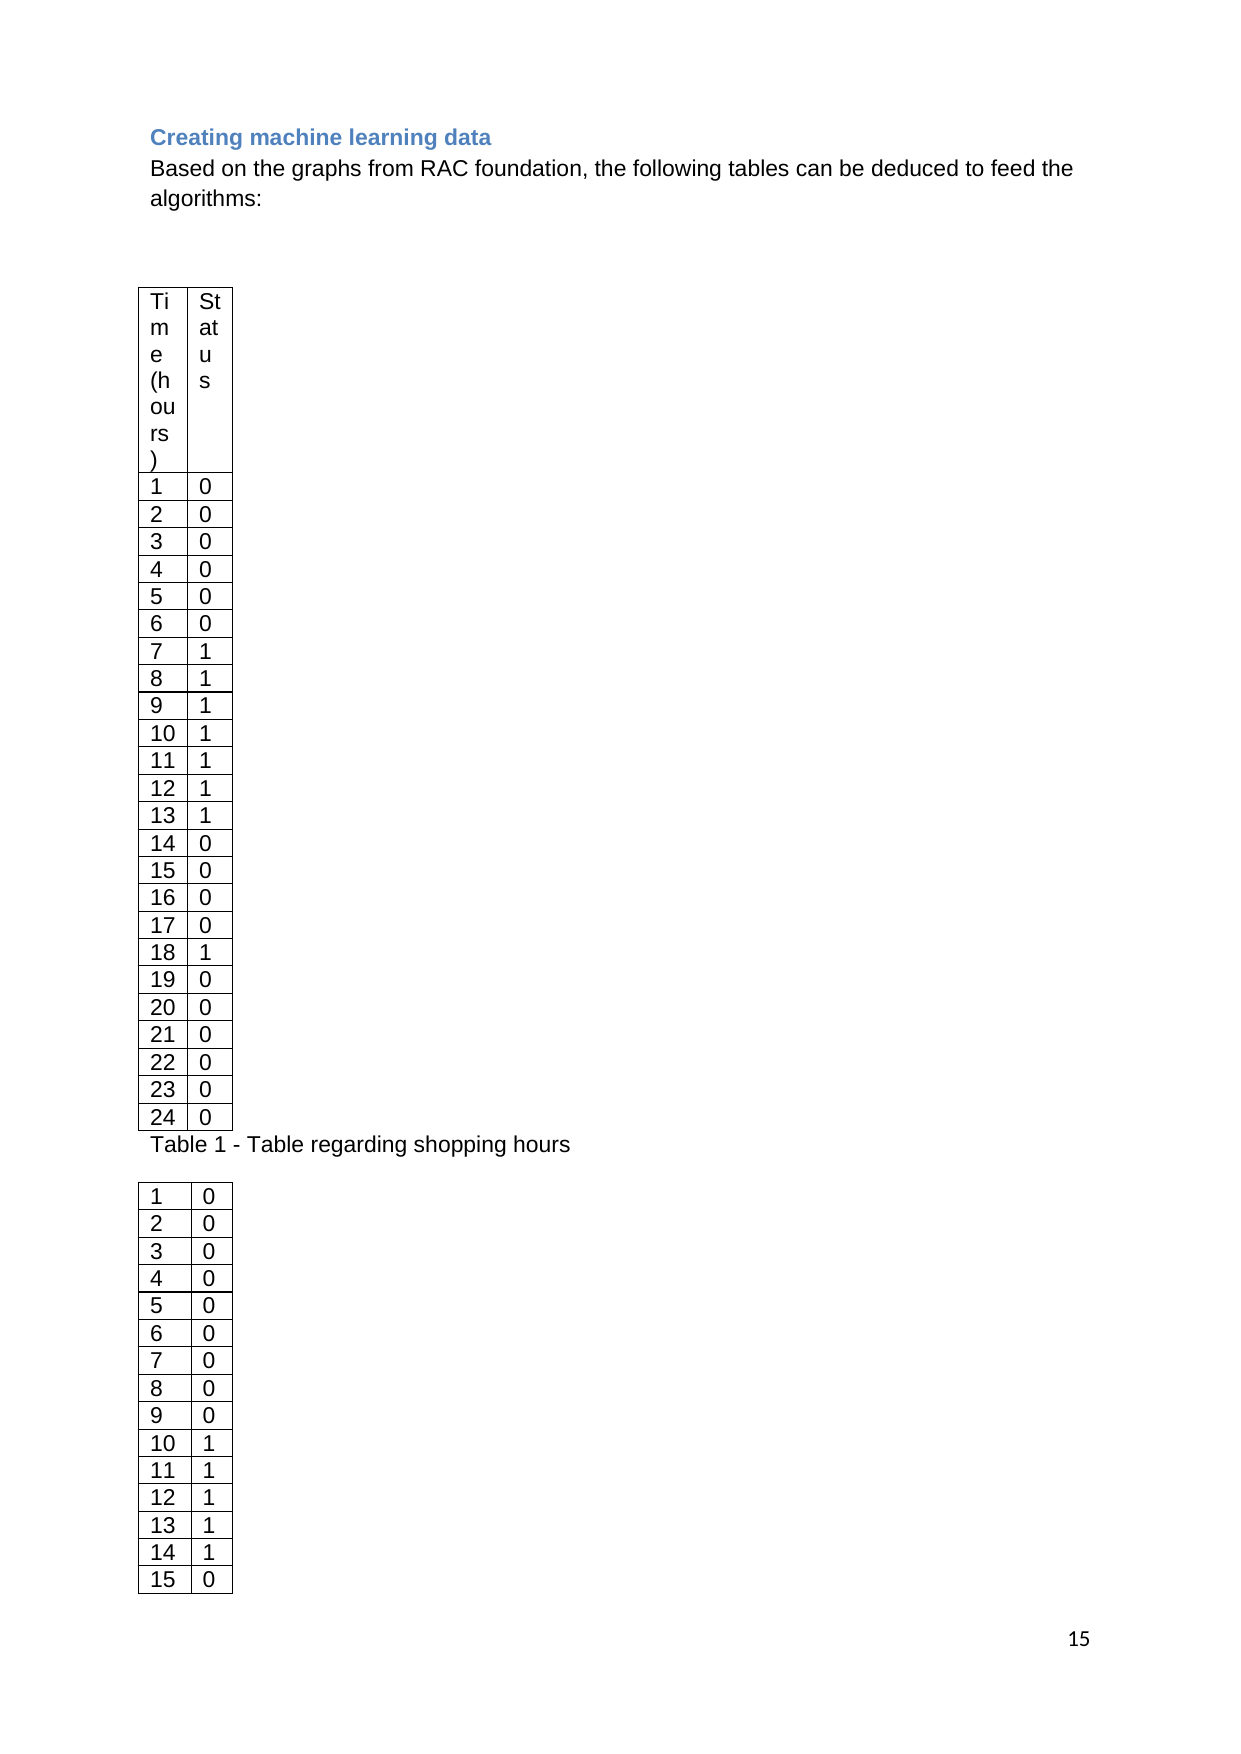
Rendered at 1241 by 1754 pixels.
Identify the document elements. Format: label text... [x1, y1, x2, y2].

table_cell 1 [188, 775, 232, 801]
table_cell 1 [188, 638, 232, 664]
table_cell 6 [139, 1320, 191, 1346]
table_cell 3 [139, 1238, 191, 1264]
table_cell 0 [192, 1265, 232, 1291]
table_cell 8 [139, 1375, 191, 1401]
table_cell 0 [188, 830, 232, 856]
table_cell 1 [188, 720, 232, 746]
table_cell 12 [139, 1484, 191, 1511]
table_cell 6 [139, 610, 187, 637]
table_cell 0 [192, 1238, 232, 1264]
table_cell 0 [188, 912, 232, 938]
table_cell 0 [192, 1320, 232, 1346]
table_cell 2 [139, 1210, 191, 1237]
table_cell 14 [139, 830, 187, 856]
table_cell 5 [139, 1293, 191, 1319]
table_cell 1 [139, 473, 187, 500]
table_cell 3 [139, 528, 187, 554]
table_cell 0 [188, 556, 232, 582]
table_cell 0 [188, 1049, 232, 1075]
table_cell 0 [188, 528, 232, 554]
table_cell 0 [192, 1210, 232, 1237]
table_cell 9 [139, 1402, 191, 1428]
table_cell 2 [139, 501, 187, 527]
table_cell 16 [139, 884, 187, 911]
table_cell 15 [139, 1566, 191, 1593]
table_cell 19 [139, 966, 187, 993]
table_cell 15 [139, 857, 187, 883]
table_cell 18 [139, 939, 187, 965]
table_header Status [188, 288, 232, 472]
subtitle Creating machine learning data [150, 124, 1090, 151]
table_cell 4 [139, 1265, 191, 1291]
table_cell 7 [139, 1347, 191, 1374]
table_cell 22 [139, 1049, 187, 1075]
table_cell 23 [139, 1076, 187, 1102]
table_cell 0 [192, 1293, 232, 1319]
table_cell 8 [139, 665, 187, 691]
table_cell 0 [188, 884, 232, 911]
table_cell 1 [188, 939, 232, 965]
table_cell 10 [139, 1430, 191, 1456]
table_header 0 [192, 1183, 232, 1209]
table_cell 9 [139, 693, 187, 719]
table_cell 1 [188, 802, 232, 828]
table_cell 13 [139, 1512, 191, 1538]
table_cell 1 [192, 1512, 232, 1538]
table_cell 20 [139, 994, 187, 1020]
table_cell 12 [139, 775, 187, 801]
table_header 1 [139, 1183, 191, 1209]
table_cell 0 [188, 610, 232, 637]
table_cell 1 [188, 693, 232, 719]
table_cell 0 [188, 1076, 232, 1102]
table_cell 5 [139, 583, 187, 609]
table_cell 0 [192, 1402, 232, 1428]
table_cell 0 [192, 1347, 232, 1374]
table_cell 0 [188, 857, 232, 883]
text Based on the graphs from RAC foundation, the following tables can be deduced to feed the algorithms: [150, 154, 1090, 211]
table_cell 0 [188, 501, 232, 527]
table_cell 0 [188, 583, 232, 609]
table_header Time (hours) [139, 288, 187, 472]
table_cell 11 [139, 747, 187, 774]
table_cell 0 [188, 966, 232, 993]
table_cell 0 [188, 473, 232, 500]
table_cell 1 [192, 1484, 232, 1511]
table_cell 0 [188, 1021, 232, 1048]
table_cell 1 [188, 747, 232, 774]
table_cell 1 [188, 665, 232, 691]
table_cell 0 [188, 1104, 232, 1130]
table_cell 1 [192, 1539, 232, 1565]
table_cell 10 [139, 720, 187, 746]
table_cell 24 [139, 1104, 187, 1130]
table_cell 21 [139, 1021, 187, 1048]
table_cell 14 [139, 1539, 191, 1565]
table_cell 4 [139, 556, 187, 582]
table_cell 7 [139, 638, 187, 664]
table_cell 0 [188, 994, 232, 1020]
table_cell 1 [192, 1430, 232, 1456]
table_cell 17 [139, 912, 187, 938]
table_cell 0 [192, 1375, 232, 1401]
table_cell 11 [139, 1457, 191, 1483]
text Table 1 - Table regarding shopping hours [150, 1131, 1090, 1157]
table_cell 0 [192, 1566, 232, 1593]
table_cell 1 [192, 1457, 232, 1483]
table_cell 13 [139, 802, 187, 828]
